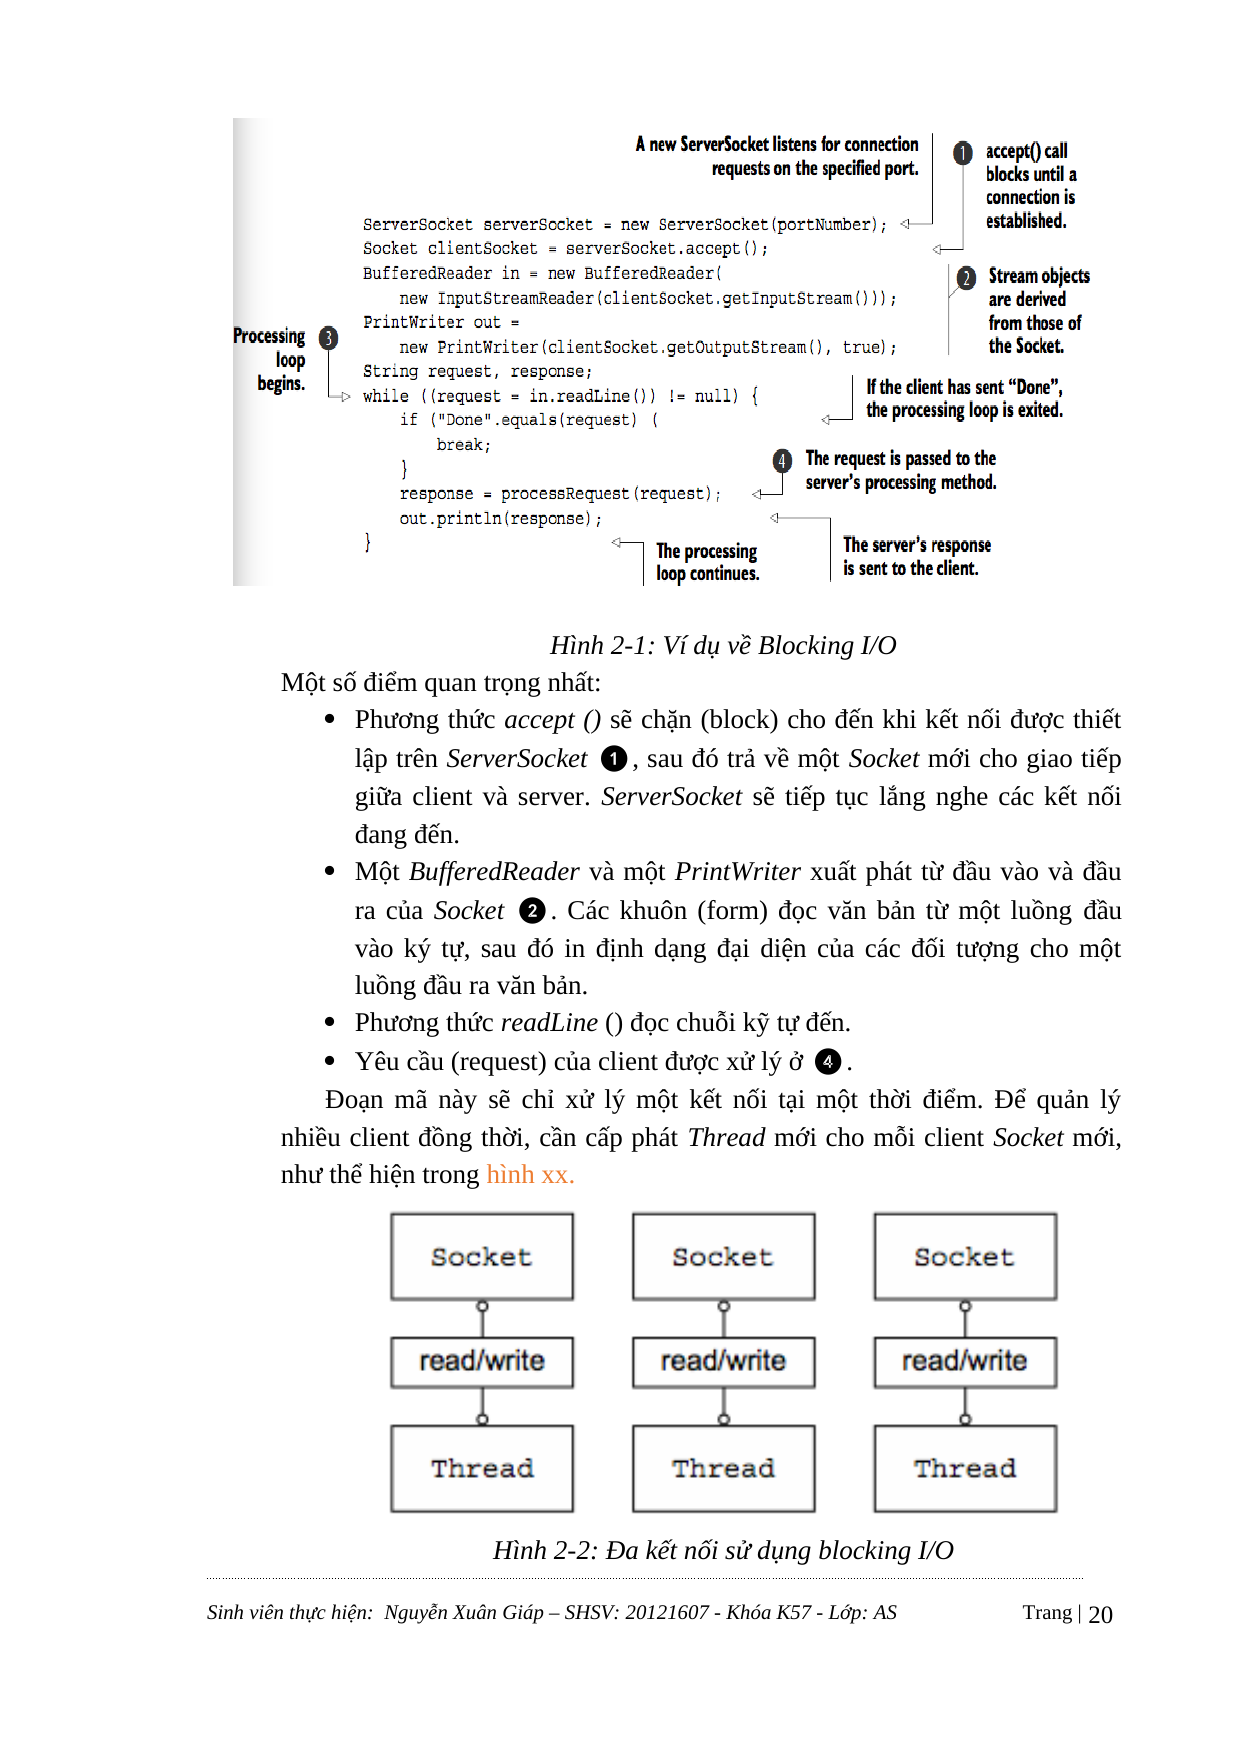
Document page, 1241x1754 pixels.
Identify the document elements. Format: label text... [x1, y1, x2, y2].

list Một BufferedReader và một PrintWriter xuất phát từ đầu vào và đầu ra của Socket ❷. Các khuôn (form) đọc văn bản từ một luồng đầu vào ký tự, sau đó in định dạng đại diện của các đối tượng cho một luồng đầu ra văn bản. [325, 855, 1122, 1000]
text Đoạn mã này sẽ chỉ xử lý một kết nối tại một thời điểm. Để quản lý nhiều client đồng thời, cần cấp phát Thread mới cho mỗi client Socket mới, như thể hiện trong hình xx. [281, 1084, 1122, 1189]
text Một số điểm quan trọng nhất: [281, 666, 1122, 697]
text Hình 2-2: Đa kết nối sử dụng blocking I/O [281, 1534, 1122, 1565]
text Hình 2-1: Ví dụ về Blocking I/O [281, 629, 1122, 660]
picture [233, 118, 1095, 586]
list Phương thức readLine () đọc chuỗi kỹ tự đến. [325, 1007, 1122, 1038]
picture [372, 1195, 1075, 1528]
list Yêu cầu (request) của client được xử lý ở ❹. [325, 1044, 1122, 1077]
list Phương thức accept () sẽ chặn (block) cho đến khi kết nối được thiết lập trên ServerSocket ❶, sau đó trả về một Socket mới cho giao tiếp giữa client và server. ServerSocket sẽ tiếp tục lắng nghe các kết nối đang đến. [325, 703, 1122, 849]
